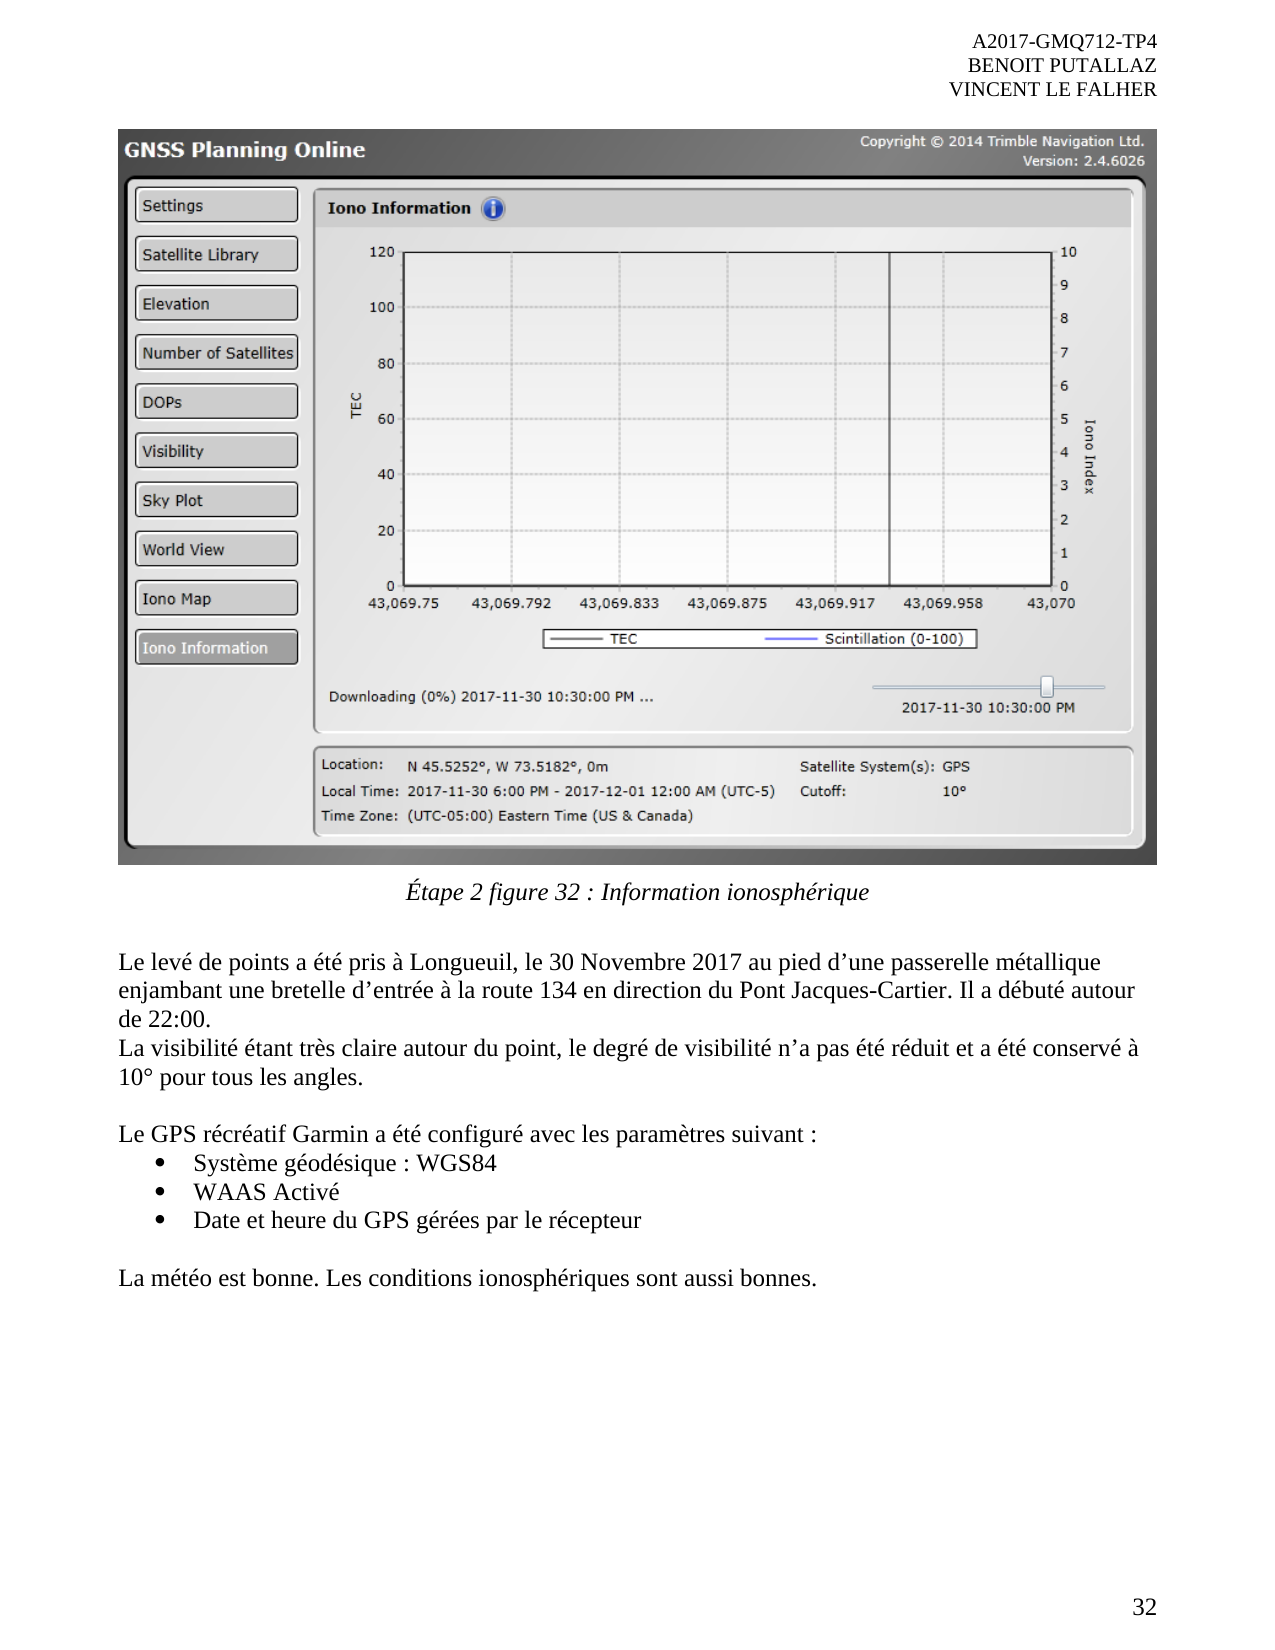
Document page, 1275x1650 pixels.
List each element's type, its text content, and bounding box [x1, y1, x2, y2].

text Le levé de points a été pris à Longueuil, le 30 Novembre 2017 au pied d’une passerelle métallique enjambant une bretelle d’entrée à la route 134 en direction du Pont Jacques-Cartier. Il a débuté autour de 22:00. [118, 947, 1157, 1033]
text La météo est bonne. Les conditions ionosphériques sont aussi bonnes. [118, 1263, 1157, 1292]
picture [118, 129, 1157, 865]
list WAAS Activé [156, 1177, 1157, 1206]
text Étape 2 figure 32 : Information ionosphérique [118, 877, 1157, 906]
text La visibilité étant très claire autour du point, le degré de visibilité n’a pas été réduit et a été conservé à 10° pour tous les angles. [118, 1033, 1157, 1091]
text Le GPS récréatif Garmin a été configuré avec les paramètres suivant : [118, 1119, 1157, 1148]
list Système géodésique : WGS84 [156, 1148, 1157, 1177]
list Date et heure du GPS gérées par le récepteur [156, 1206, 1157, 1234]
